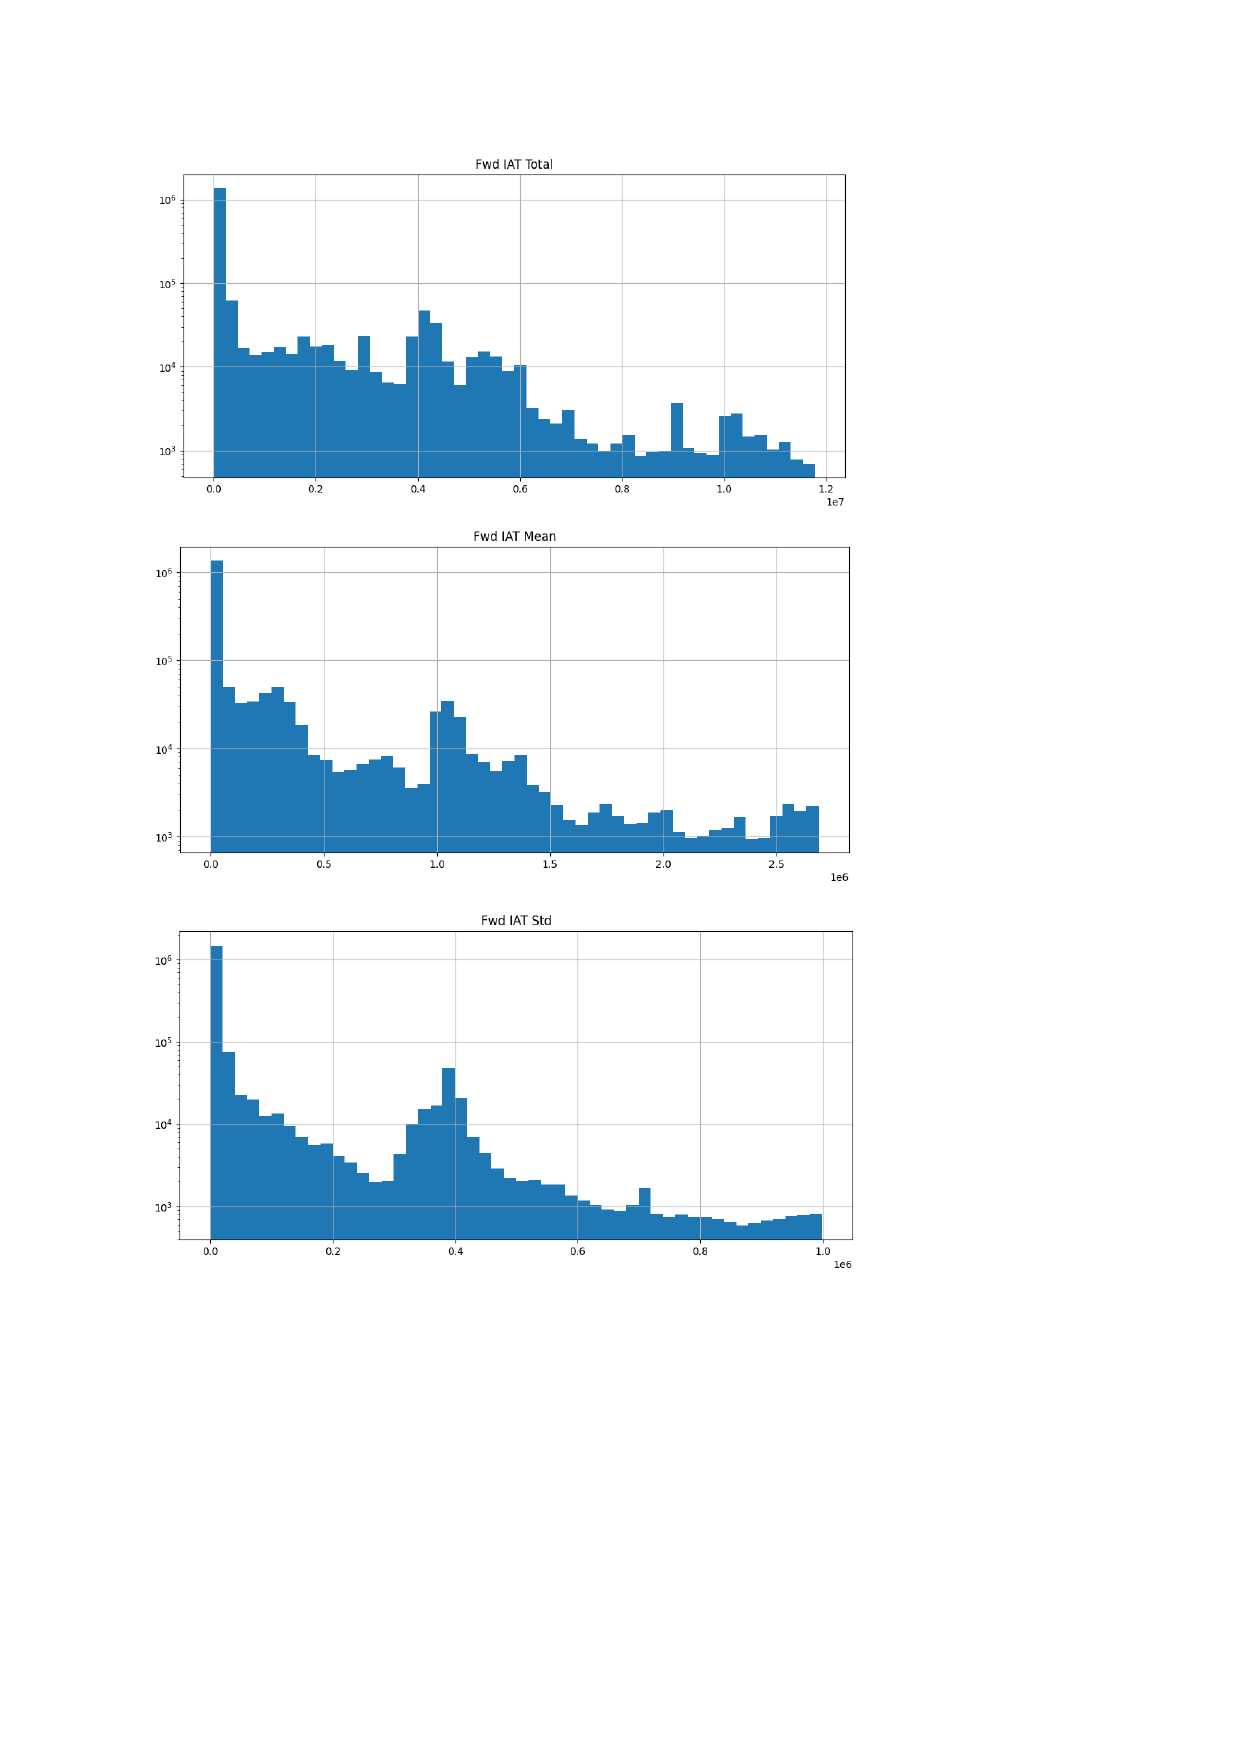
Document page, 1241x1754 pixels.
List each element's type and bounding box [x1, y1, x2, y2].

picture [150, 906, 880, 1275]
picture [150, 526, 872, 887]
picture [150, 150, 877, 508]
